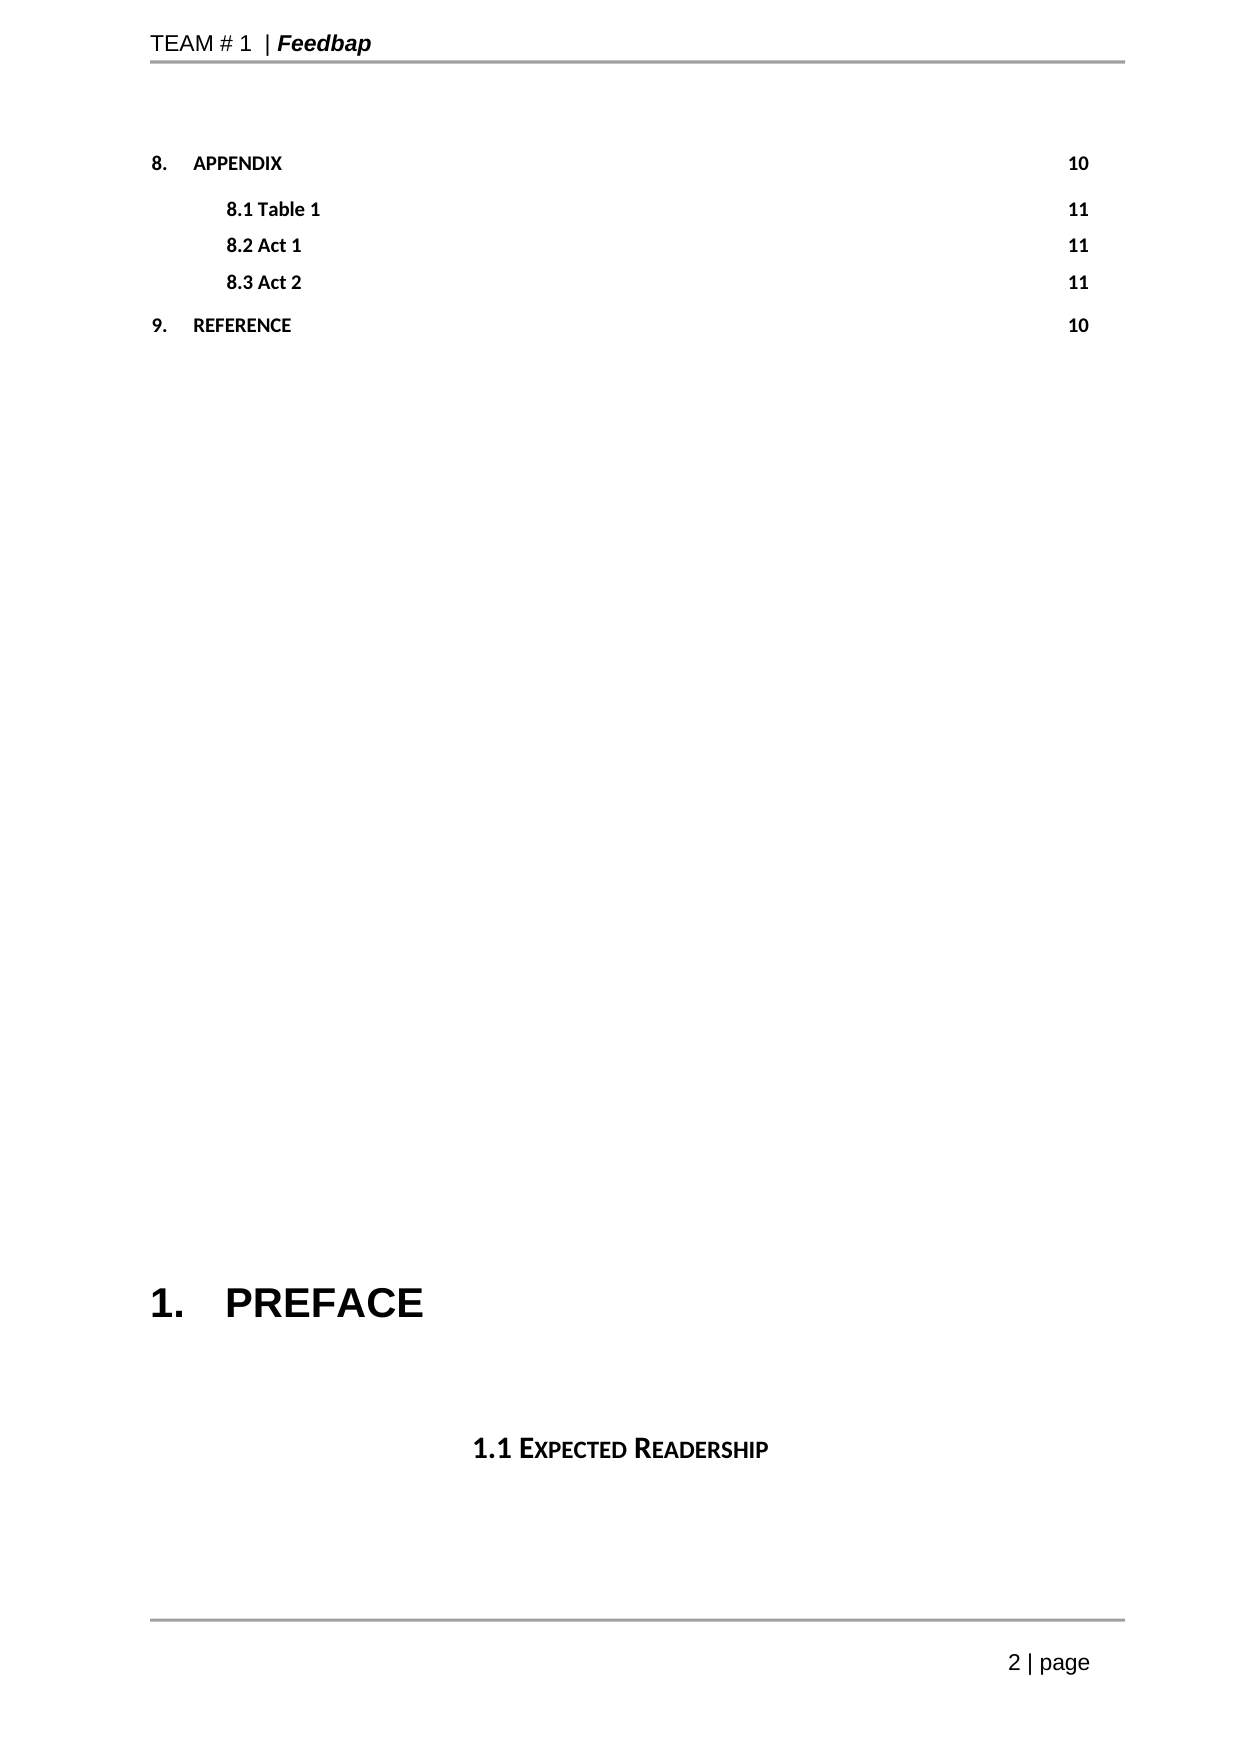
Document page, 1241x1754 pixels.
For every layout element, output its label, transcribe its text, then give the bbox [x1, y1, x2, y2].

text 8.2 Act 1 11 [225, 233, 1090, 258]
text 8.3 Act 2 11 [225, 269, 1090, 295]
text 1. PREFACE [150, 1279, 1090, 1327]
text 1.1 Expected Readership [150, 1428, 1090, 1466]
text 8. APPENDIX 10 [150, 150, 1090, 175]
text 8.1 Table 1 11 [225, 196, 1090, 221]
text 9. REFERENCE 10 [150, 312, 1090, 338]
